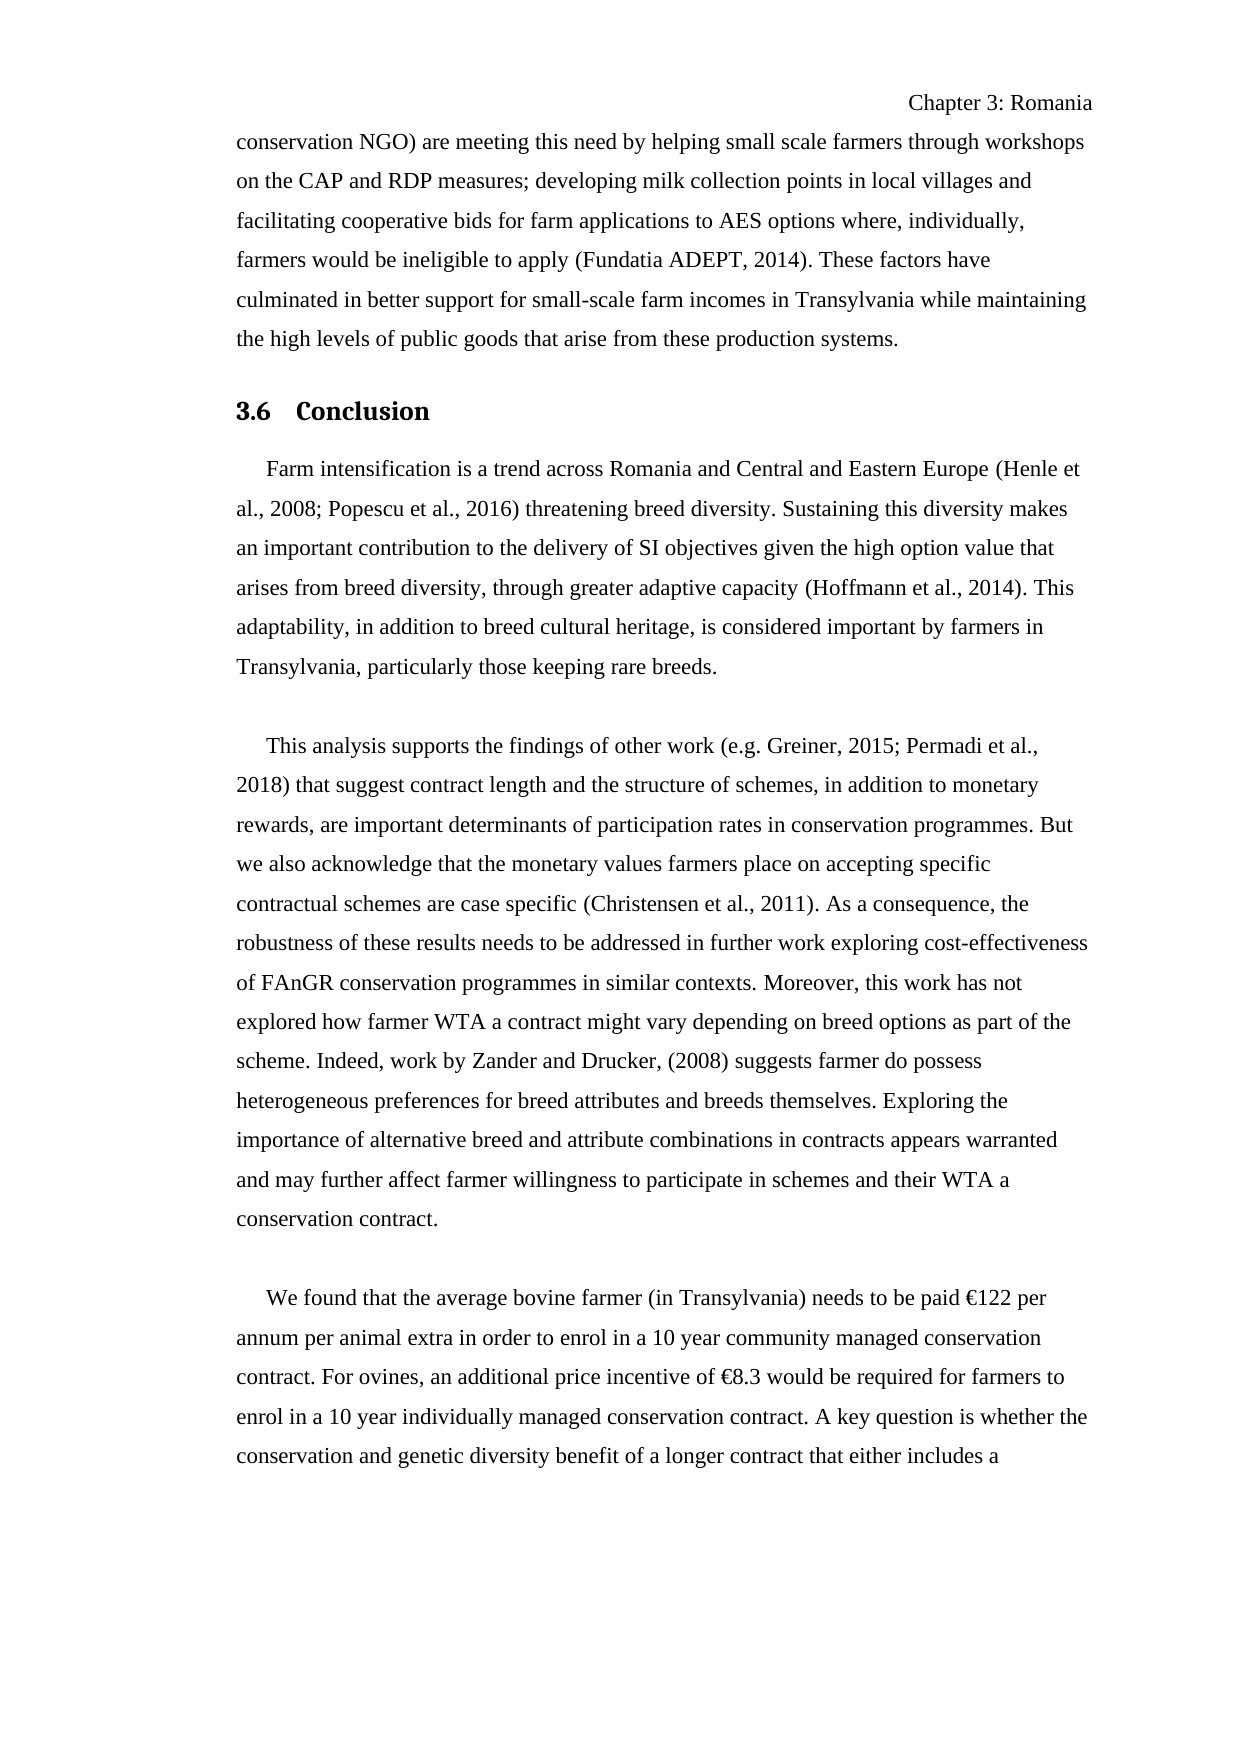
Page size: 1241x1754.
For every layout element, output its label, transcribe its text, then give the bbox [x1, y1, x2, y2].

text Farm intensification is a trend across Romania and Central and Eastern Europe (Henle et al., 2008; Popescu et al., 2016) threatening breed diversity. Sustaining this diversity makes an important contribution to the delivery of SI objectives given the high option value that arises from breed diversity, through greater adaptive capacity (Hoffmann et al., 2014). This adaptability, in addition to breed cultural heritage, is considered important by farmers in Transylvania, particularly those keeping rare breeds. [236, 455, 1092, 679]
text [236, 1284, 1092, 1469]
text This analysis supports the findings of other work (e.g. Greiner, 2015; Permadi et al., 2018) that suggest contract length and the structure of schemes, in addition to monetary rewards, are important determinants of participation rates in conservation programmes. But we also acknowledge that the monetary values farmers place on accepting specific contractual schemes are case specific (Christensen et al., 2011). As a consequence, the robustness of these results needs to be addressed in further work exploring cost-effectiveness of FAnGR conservation programmes in similar contexts. Moreover, this work has not explored how farmer WTA a contract might vary depending on breed options as part of the scheme. Indeed, work by Zander and Drucker, (2008) suggests farmer do possess heterogeneous preferences for breed attributes and breeds themselves. Exploring the importance of alternative breed and attribute combinations in contracts appears warranted and may further affect farmer willingness to participate in schemes and their WTA a conservation contract. [236, 732, 1092, 1232]
subtitle Conclusion [236, 396, 1092, 427]
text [236, 128, 1092, 352]
